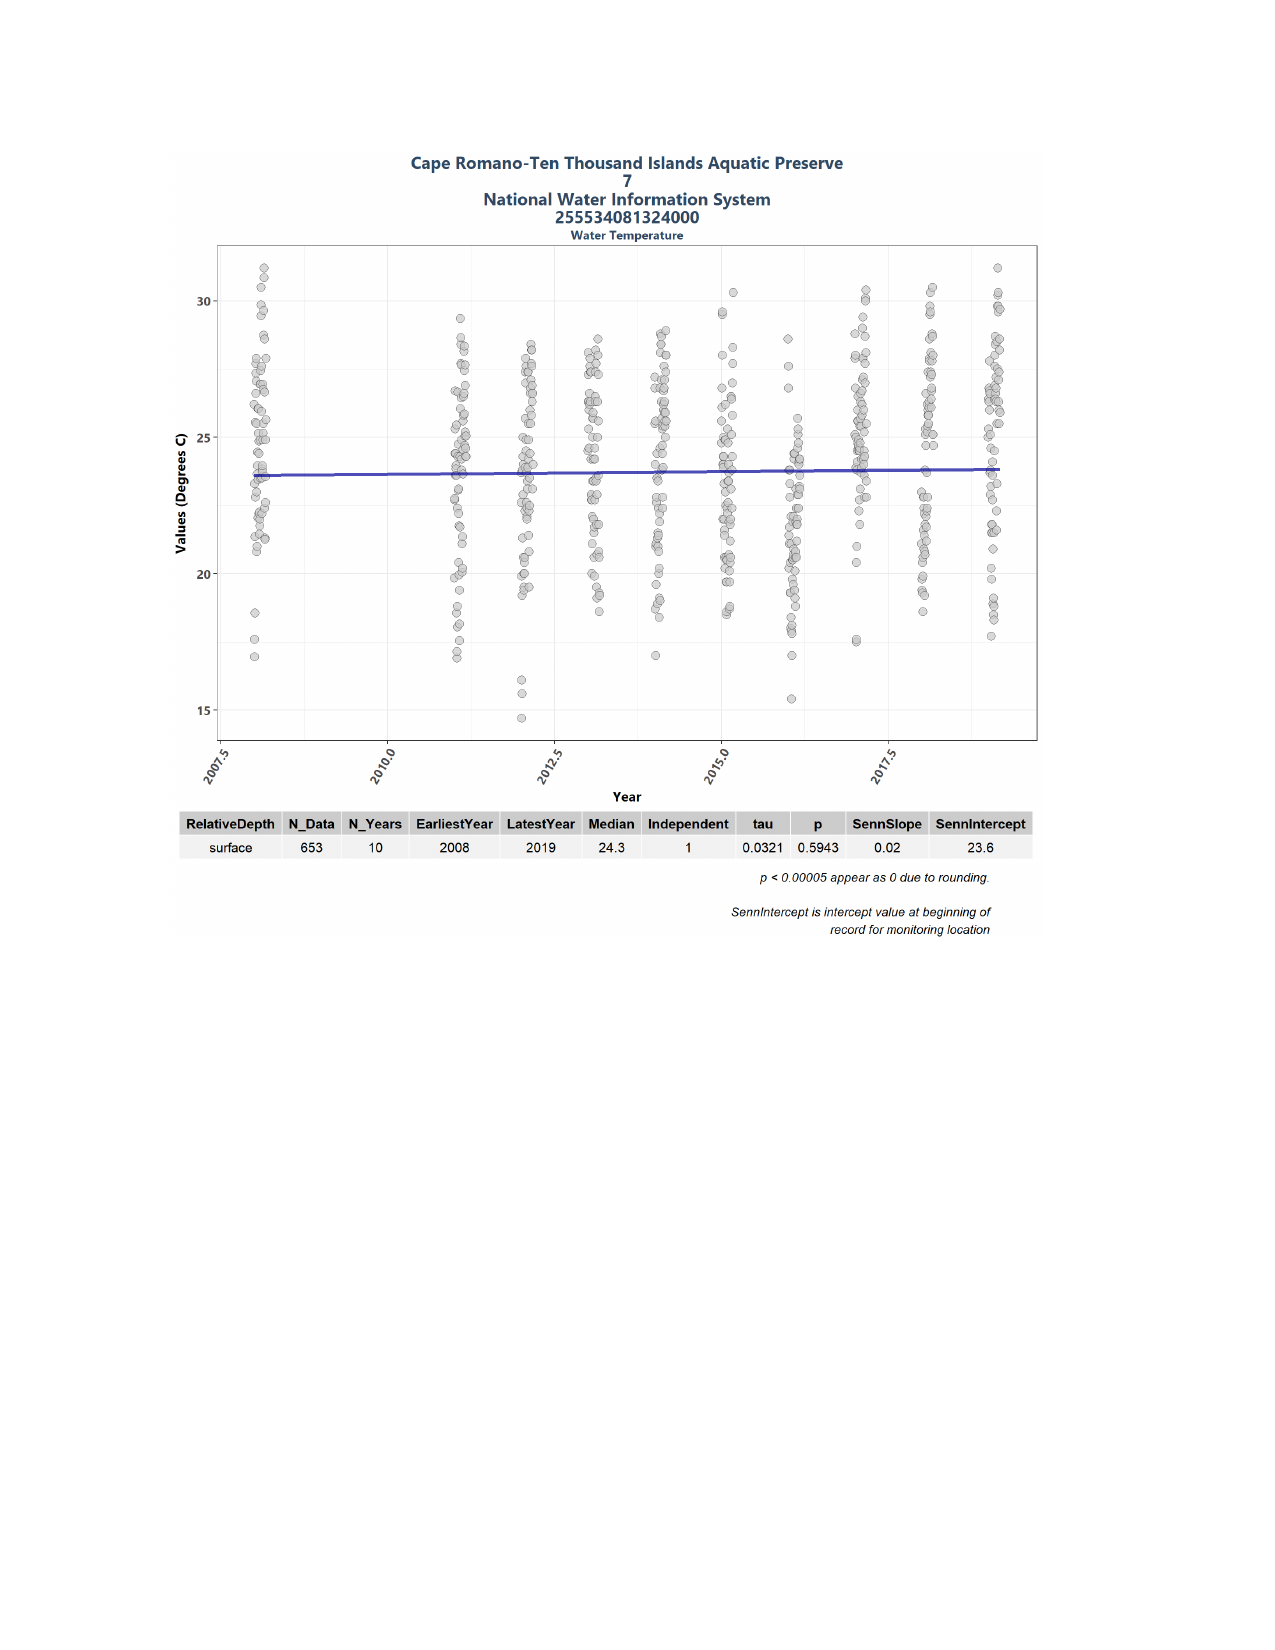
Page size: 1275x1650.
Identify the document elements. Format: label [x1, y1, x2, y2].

picture [168, 150, 1044, 938]
